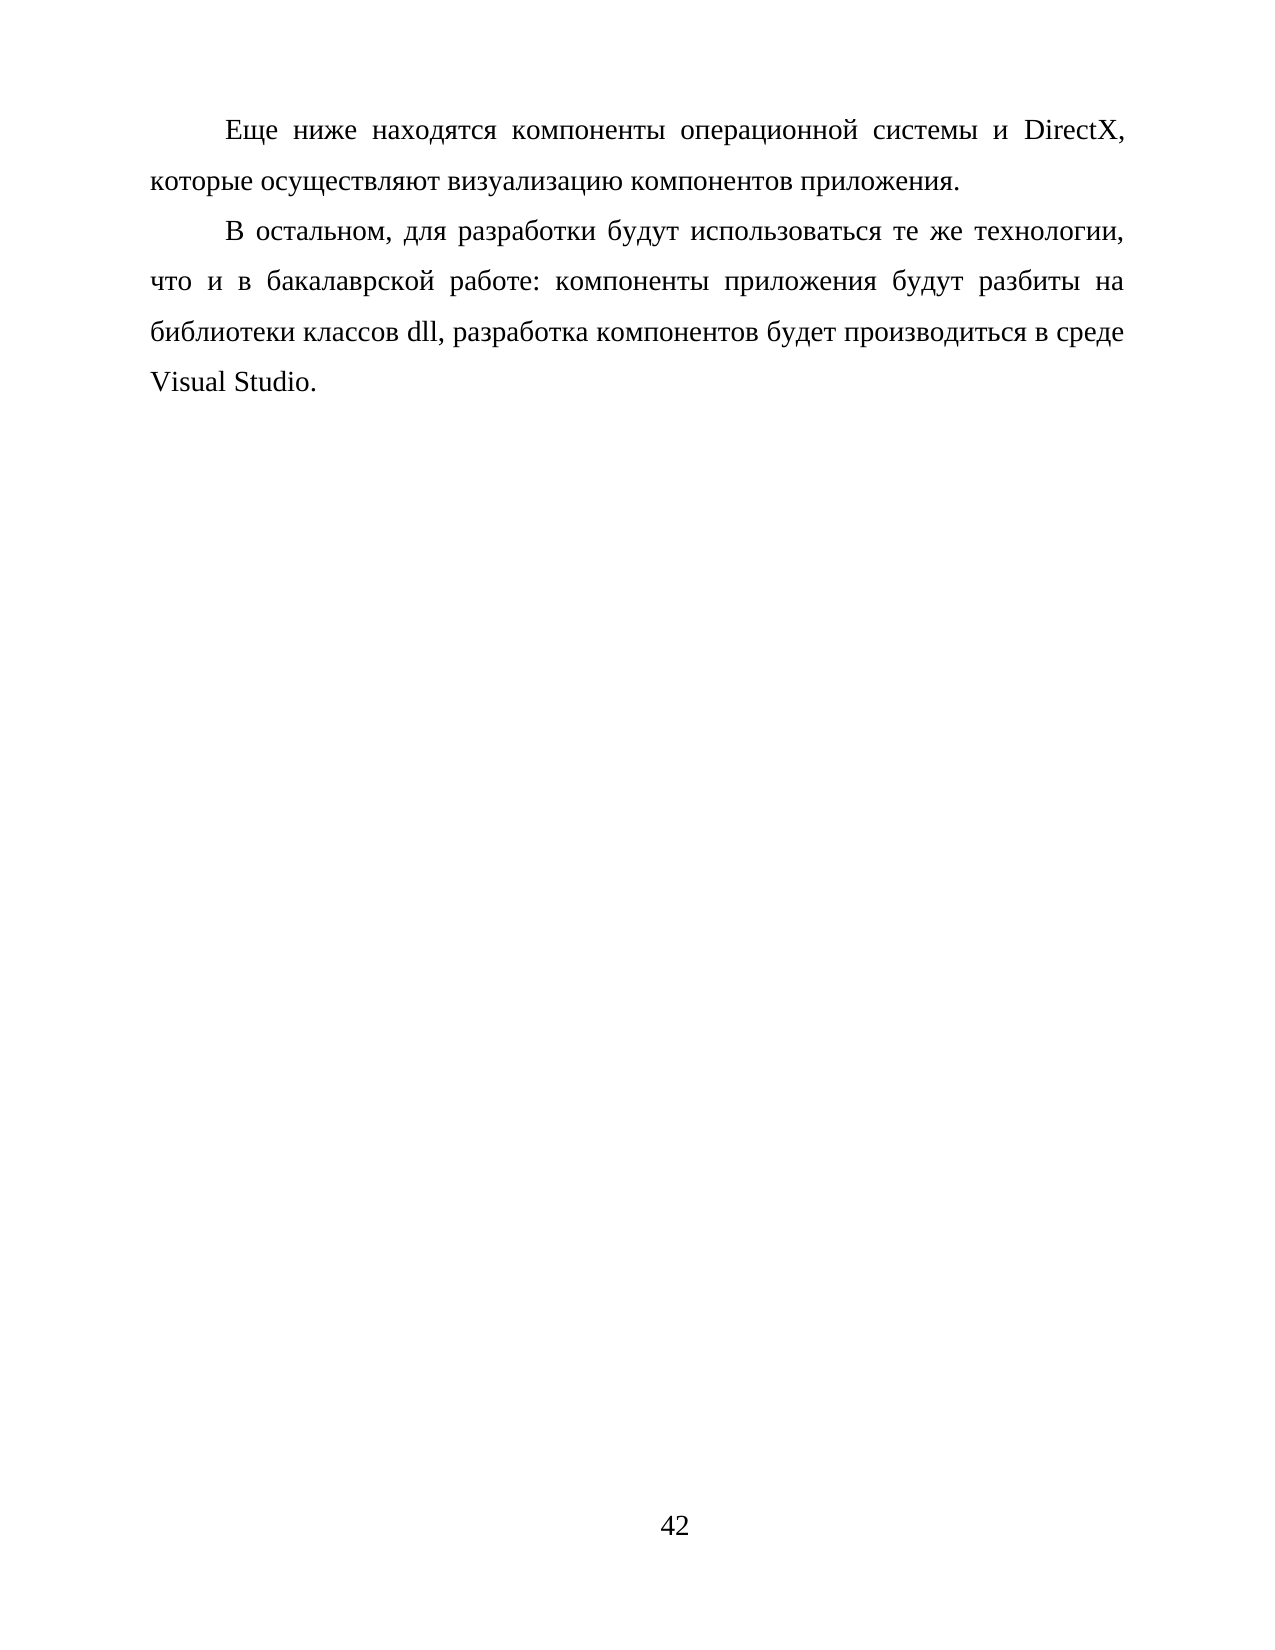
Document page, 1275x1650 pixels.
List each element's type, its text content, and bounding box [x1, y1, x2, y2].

text В остальном, для разработки будут использоваться те же технологии, что и в бакалаврской работе: компоненты приложения будут разбиты на библиотеки классов dll, разработка компонентов будет производиться в среде Visual Studio. [150, 213, 1125, 398]
text Еще ниже находятся компоненты операционной системы и DirectX, которые осуществляют визуализацию компонентов приложения. [150, 112, 1125, 196]
